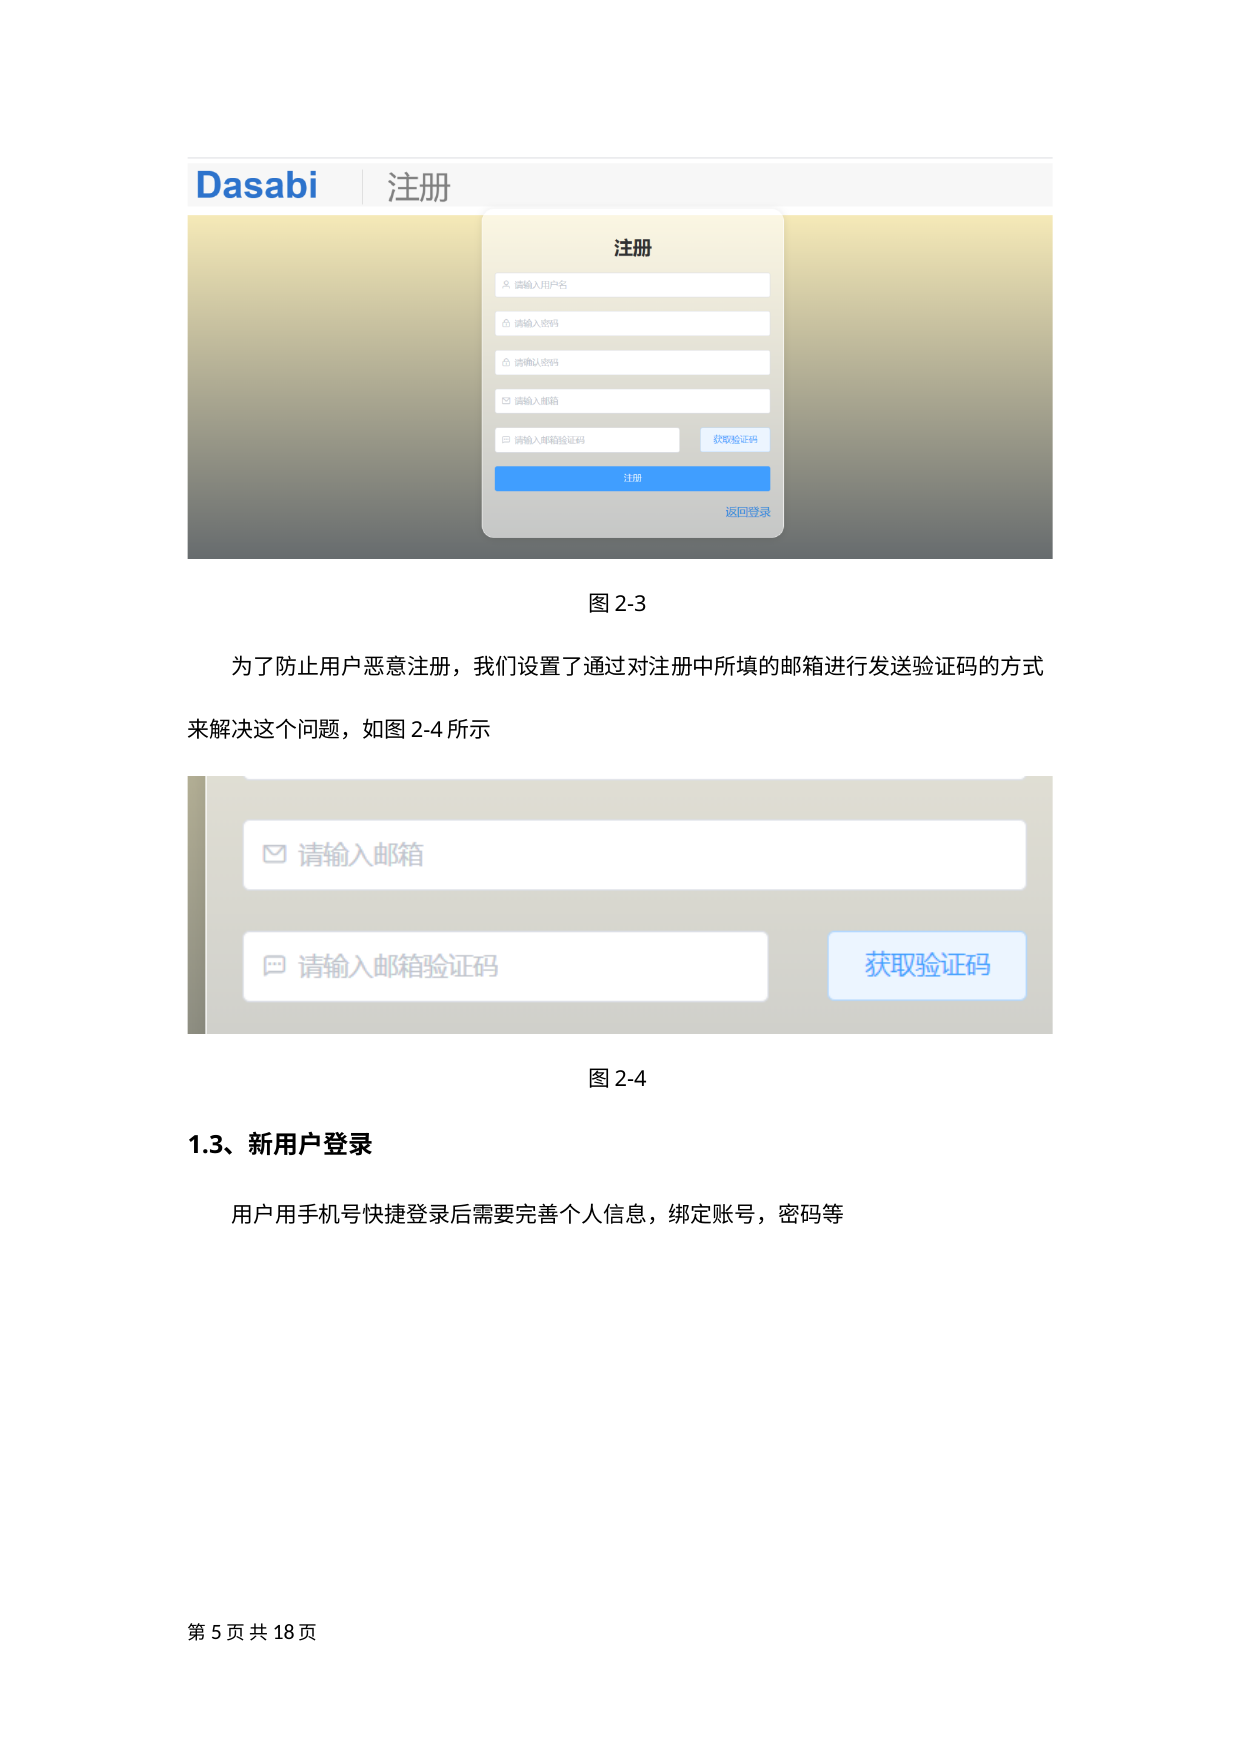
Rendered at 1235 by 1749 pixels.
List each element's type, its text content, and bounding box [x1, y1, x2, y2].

text 1.3、新用户登录 [187, 1124, 1047, 1160]
text 图2-3 [187, 586, 1047, 617]
text 为了防止用户恶意注册，我们设置了通过对注册中所填的邮箱进行发送验证码的方式来解决这个问题，如图2-4所示 [187, 649, 1047, 744]
picture [187, 776, 1053, 1034]
text 图2-4 [187, 1061, 1047, 1092]
text 用户用手机号快捷登录后需要完善个人信息，绑定账号，密码等 [187, 1197, 1047, 1228]
picture [187, 155, 1053, 559]
